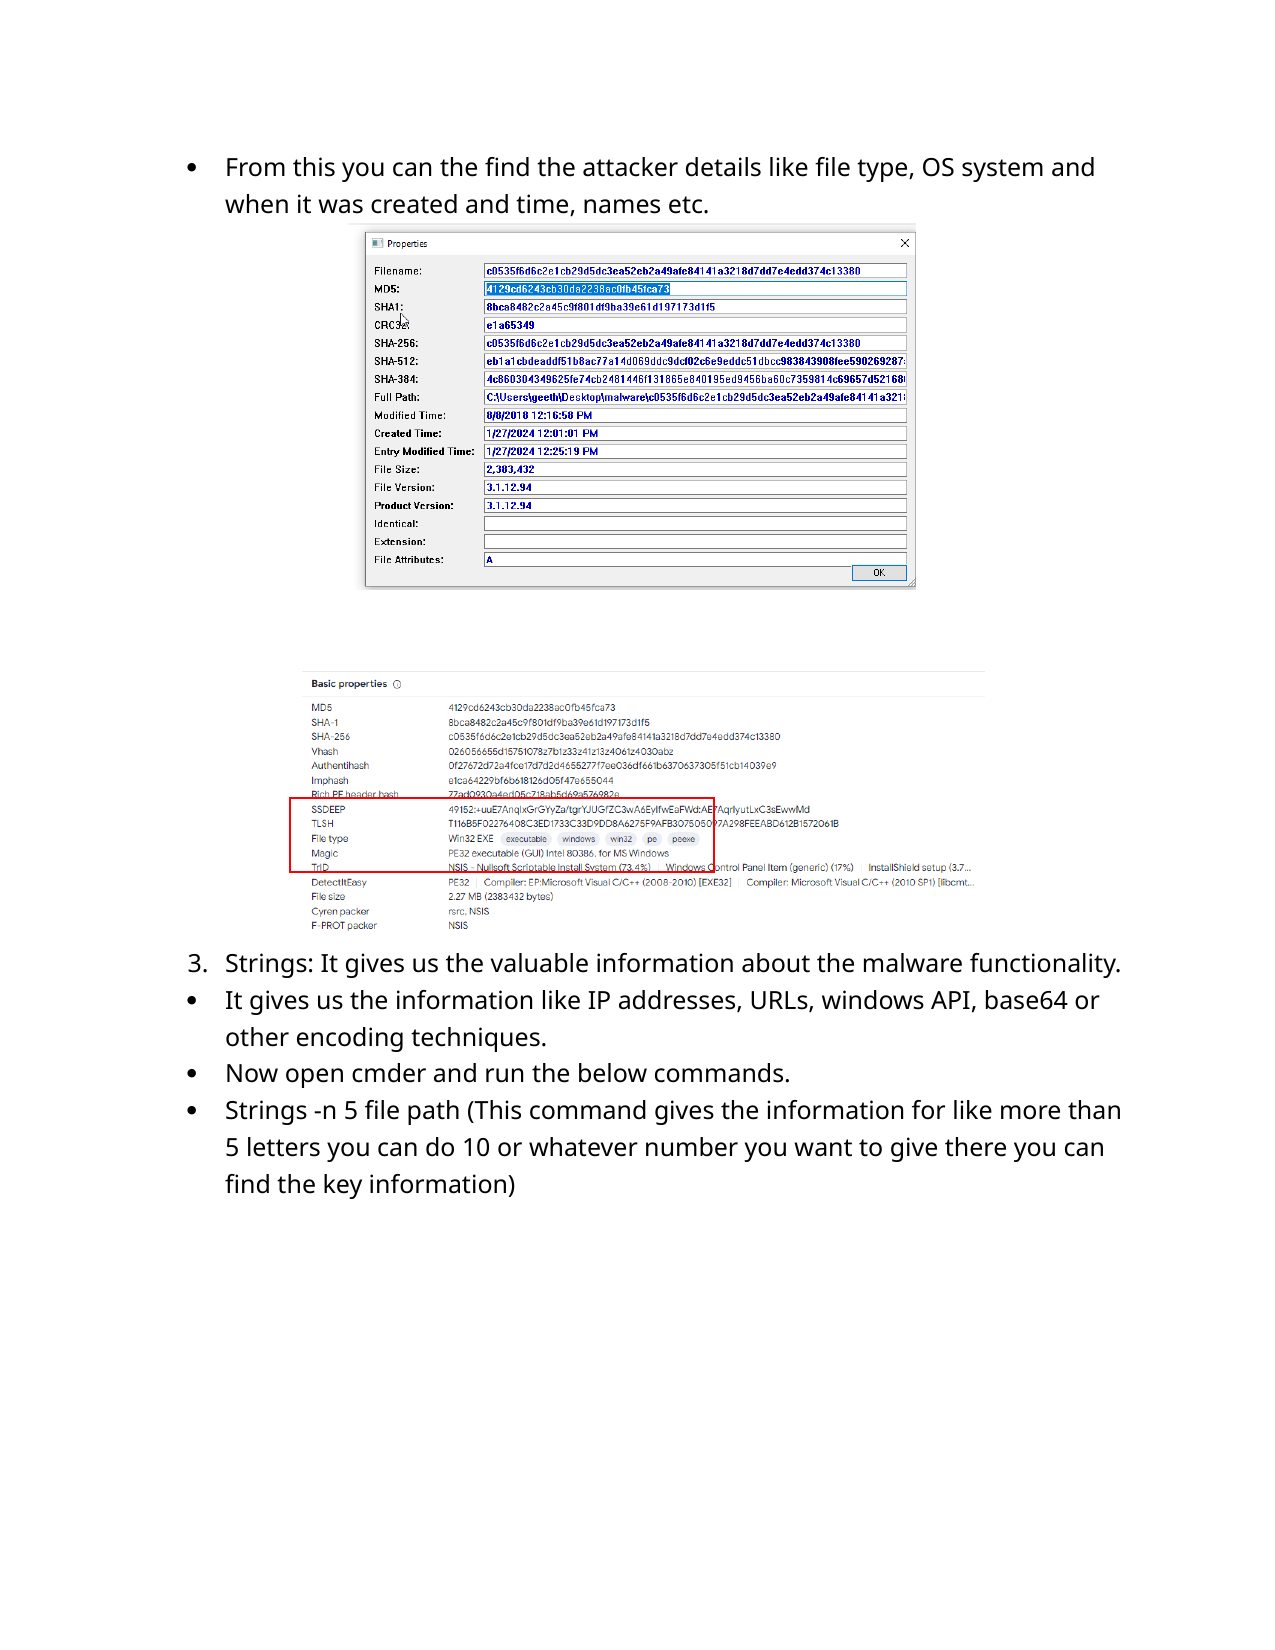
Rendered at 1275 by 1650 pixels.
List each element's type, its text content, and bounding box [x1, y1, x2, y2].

picture [283, 665, 988, 944]
list From this you can the find the attacker details like file type, OS system and when it was created and time, names etc. [187, 150, 1125, 221]
list Now open cmder and run the below commands. [187, 1056, 1125, 1090]
list Strings: It gives us the valuable information about the malware functionality. [187, 946, 1125, 980]
list Strings -n 5 file path (This command gives the information for like more than 5 letters you can do 10 or whatever number you want to give there you can find the key information) [187, 1093, 1125, 1201]
list It gives us the information like IP addresses, URLs, windows API, base64 or other encoding techniques. [187, 983, 1125, 1053]
picture [348, 223, 916, 590]
